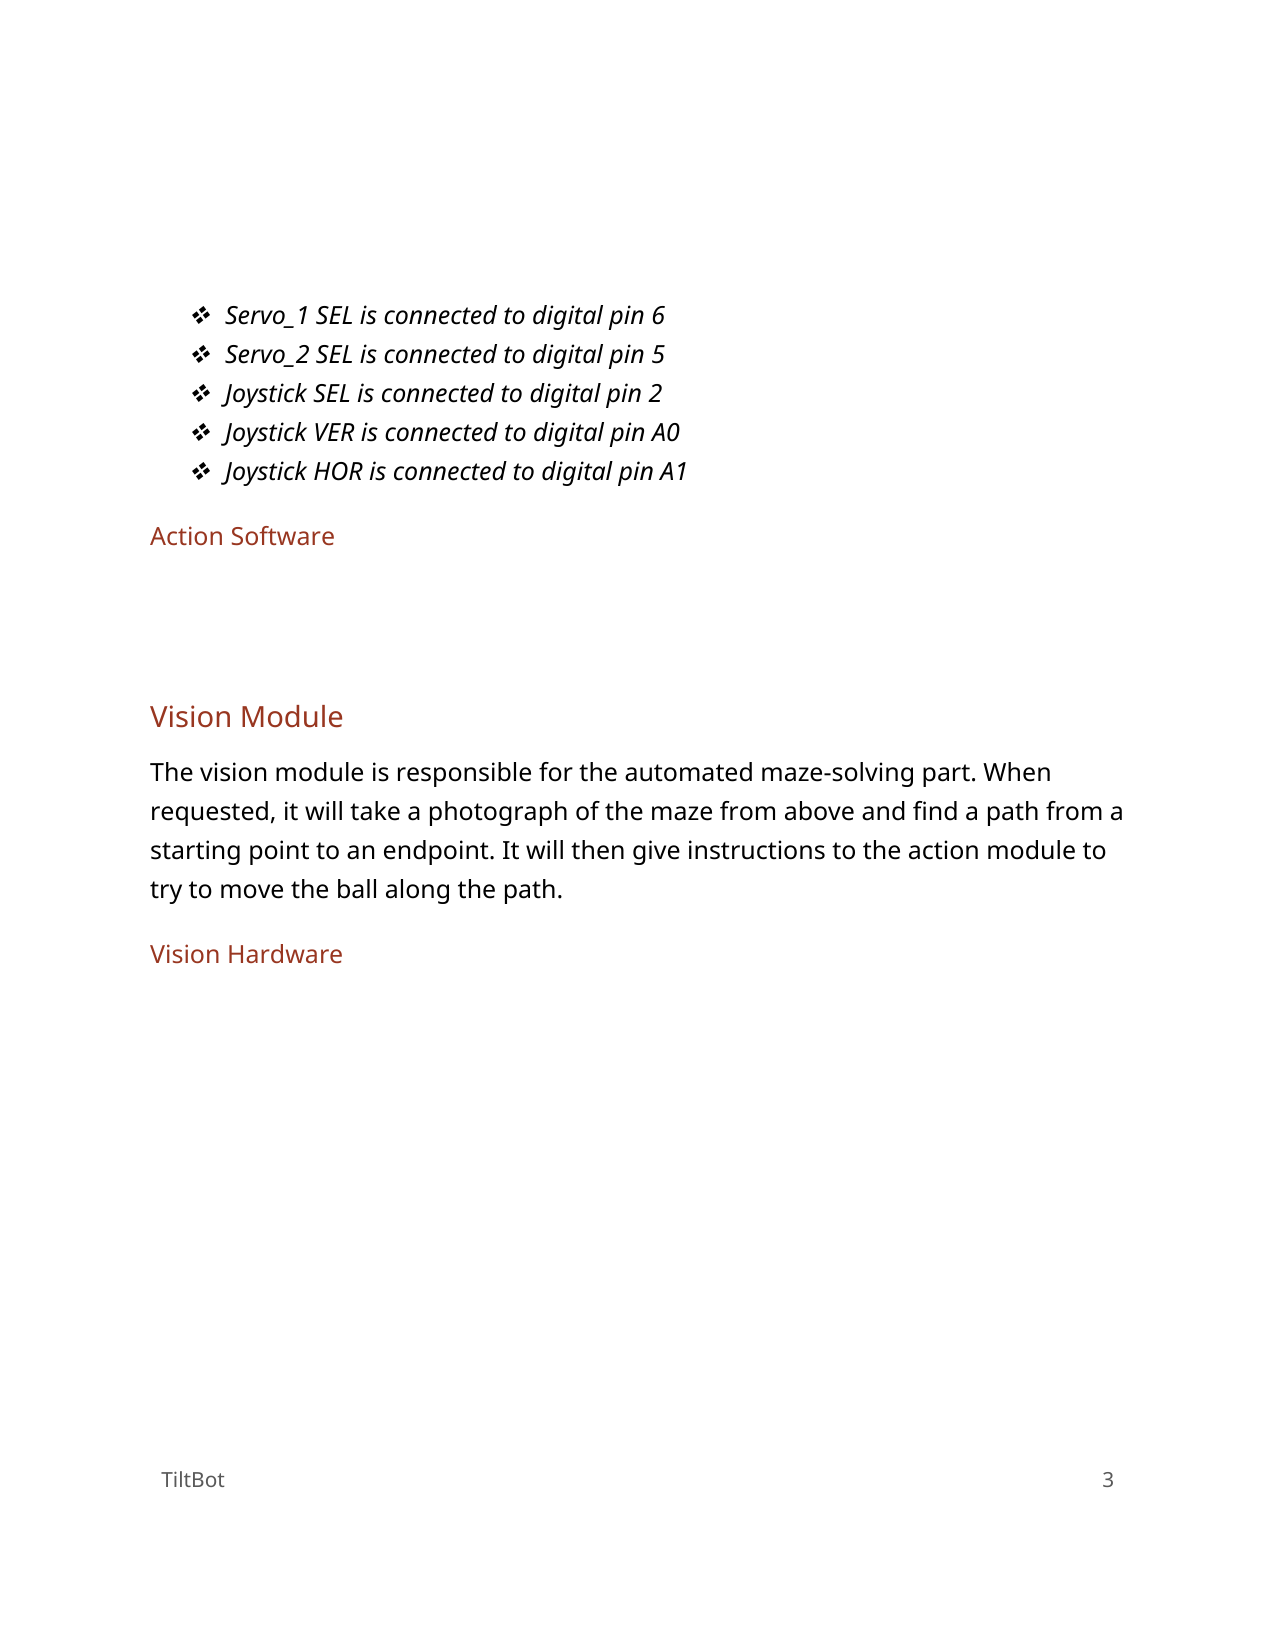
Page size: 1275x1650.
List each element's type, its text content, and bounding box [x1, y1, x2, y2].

text Vision Hardware [150, 936, 1125, 970]
text Action Software [150, 518, 1125, 552]
list Joystick HOR is connected to digital pin A1 [187, 454, 1125, 488]
list Servo_2 SEL is connected to digital pin 5 [187, 337, 1125, 371]
list Joystick SEL is connected to digital pin 2 [187, 376, 1125, 410]
list Servo_1 SEL is connected to digital pin 6 [187, 297, 1125, 331]
list Joystick VER is connected to digital pin A0 [187, 415, 1125, 449]
text The vision module is responsible for the automated maze-solving part. When requested, it will take a photograph of the maze from above and find a path from a starting point to an endpoint. It will then give instructions to the action module to try to move the ball along the path. [150, 755, 1125, 906]
subtitle Vision Module [150, 697, 1125, 736]
